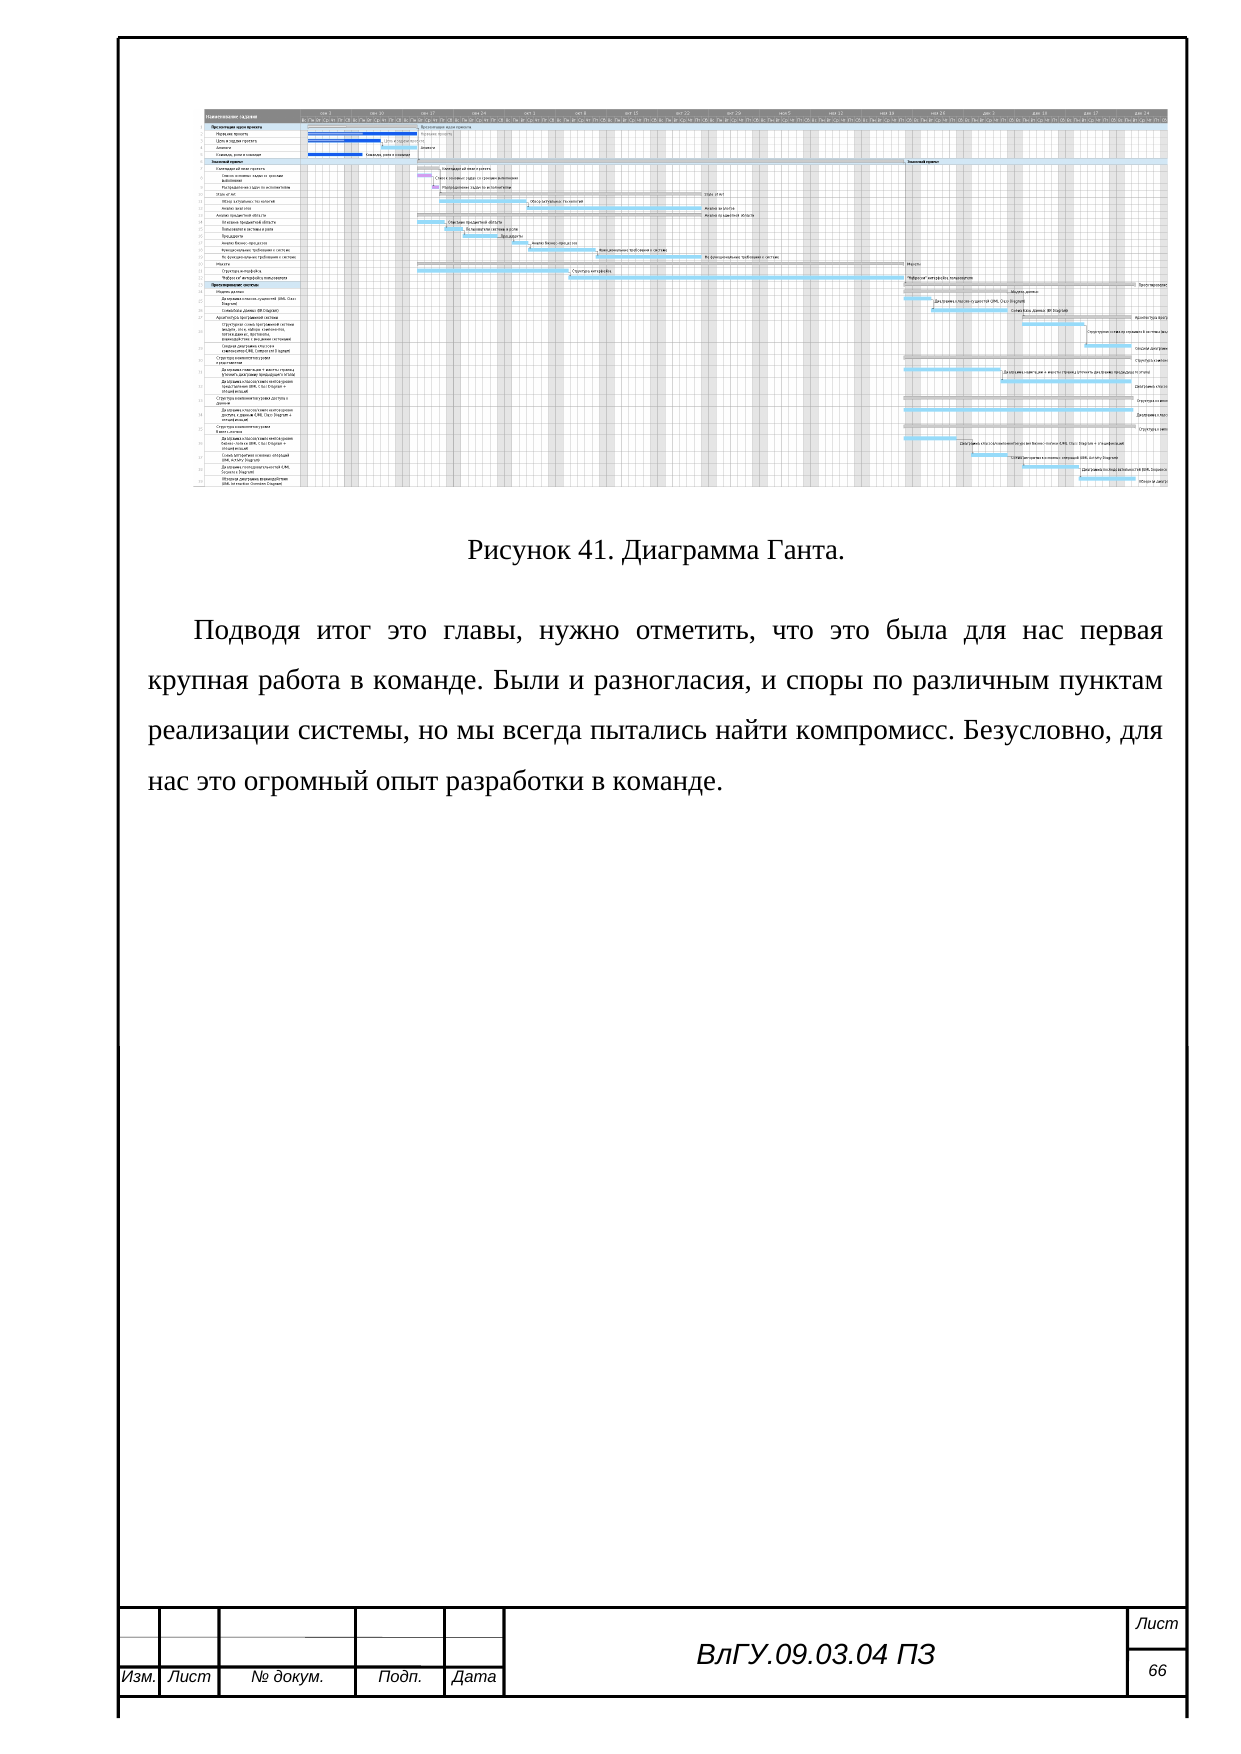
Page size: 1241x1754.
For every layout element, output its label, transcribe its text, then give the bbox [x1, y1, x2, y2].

picture [193, 109, 1168, 487]
text Рисунок 41. Диаграмма Ганта. [148, 532, 1164, 566]
text Подводя итог это главы, нужно отметить, что это была для нас первая крупная работа в команде. Были и разногласия, и споры по различным пунктам реализации системы, но мы всегда пытались найти компромисс. Безусловно, для нас это огромный опыт разработки в команде. [148, 612, 1164, 796]
